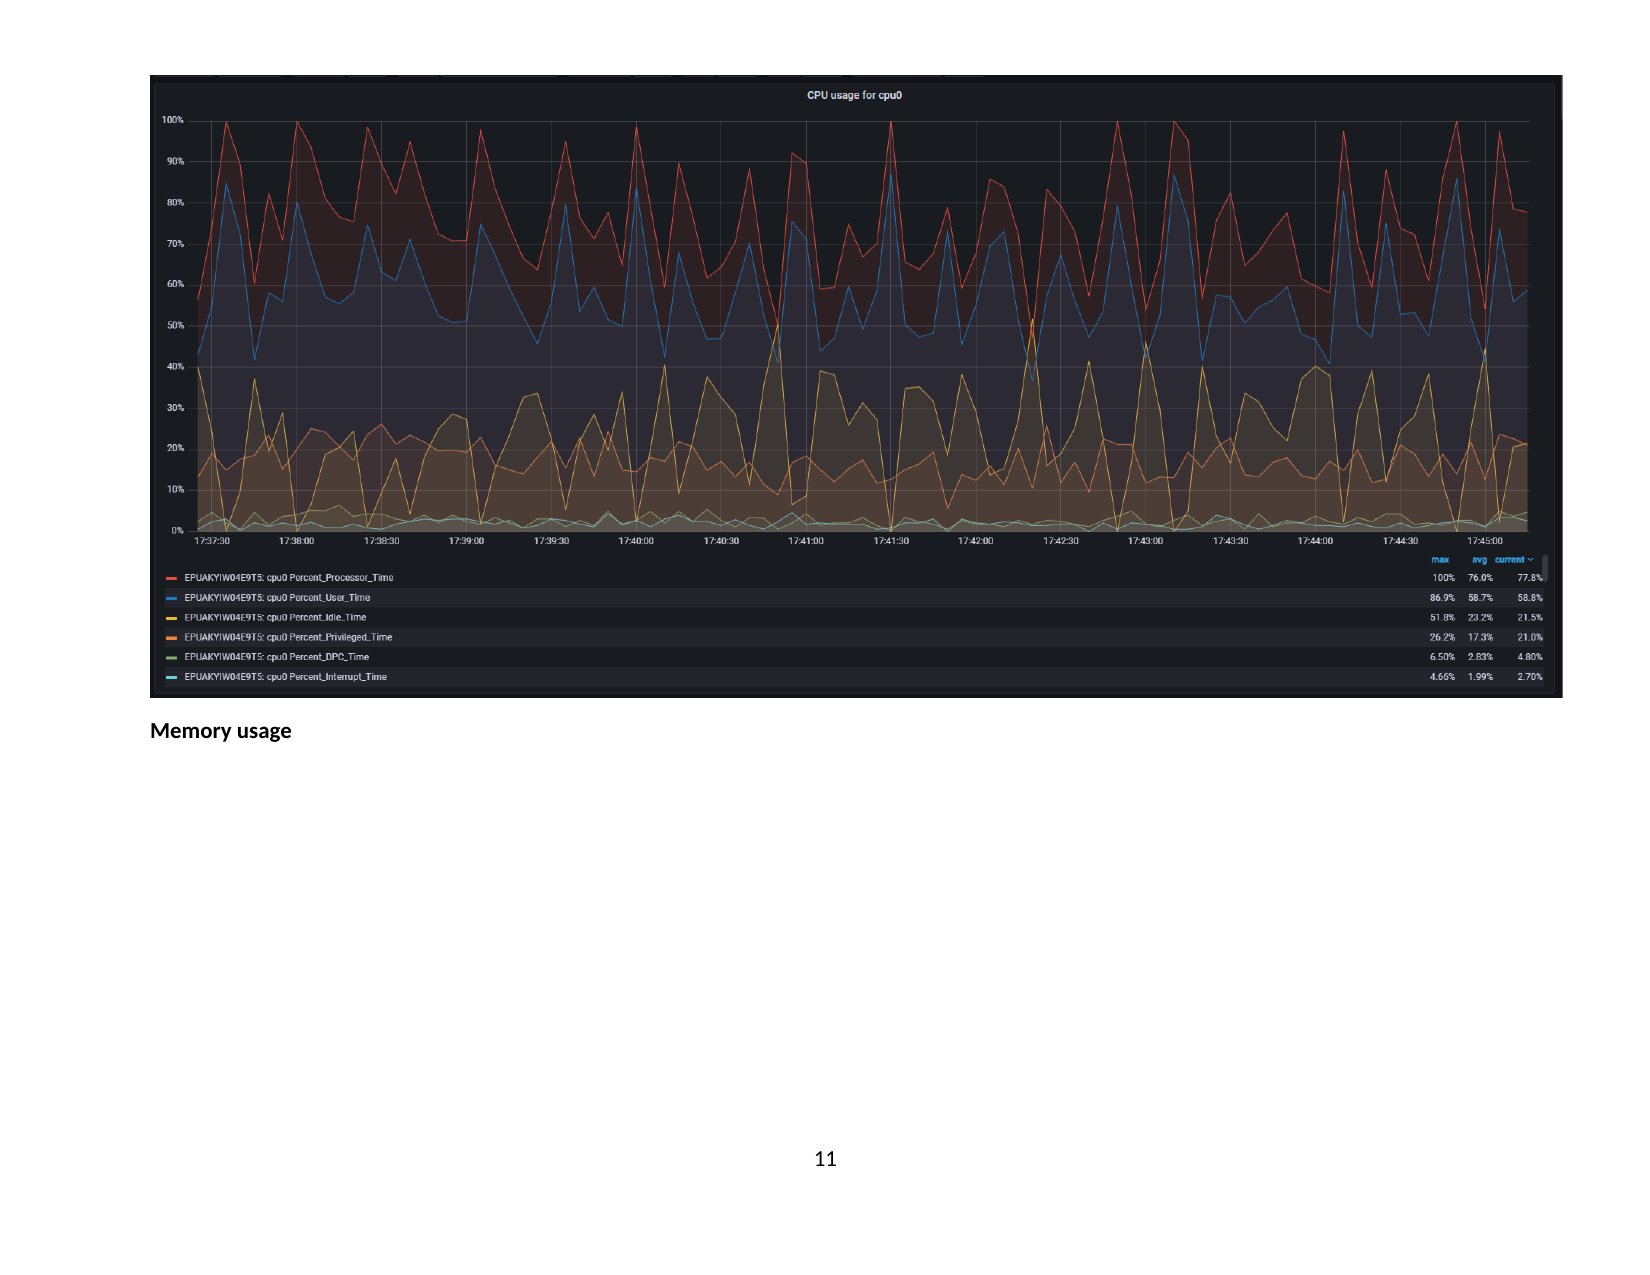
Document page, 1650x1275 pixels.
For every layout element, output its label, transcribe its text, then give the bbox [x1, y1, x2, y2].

text Memory usage [150, 716, 1575, 744]
picture [150, 75, 1563, 698]
